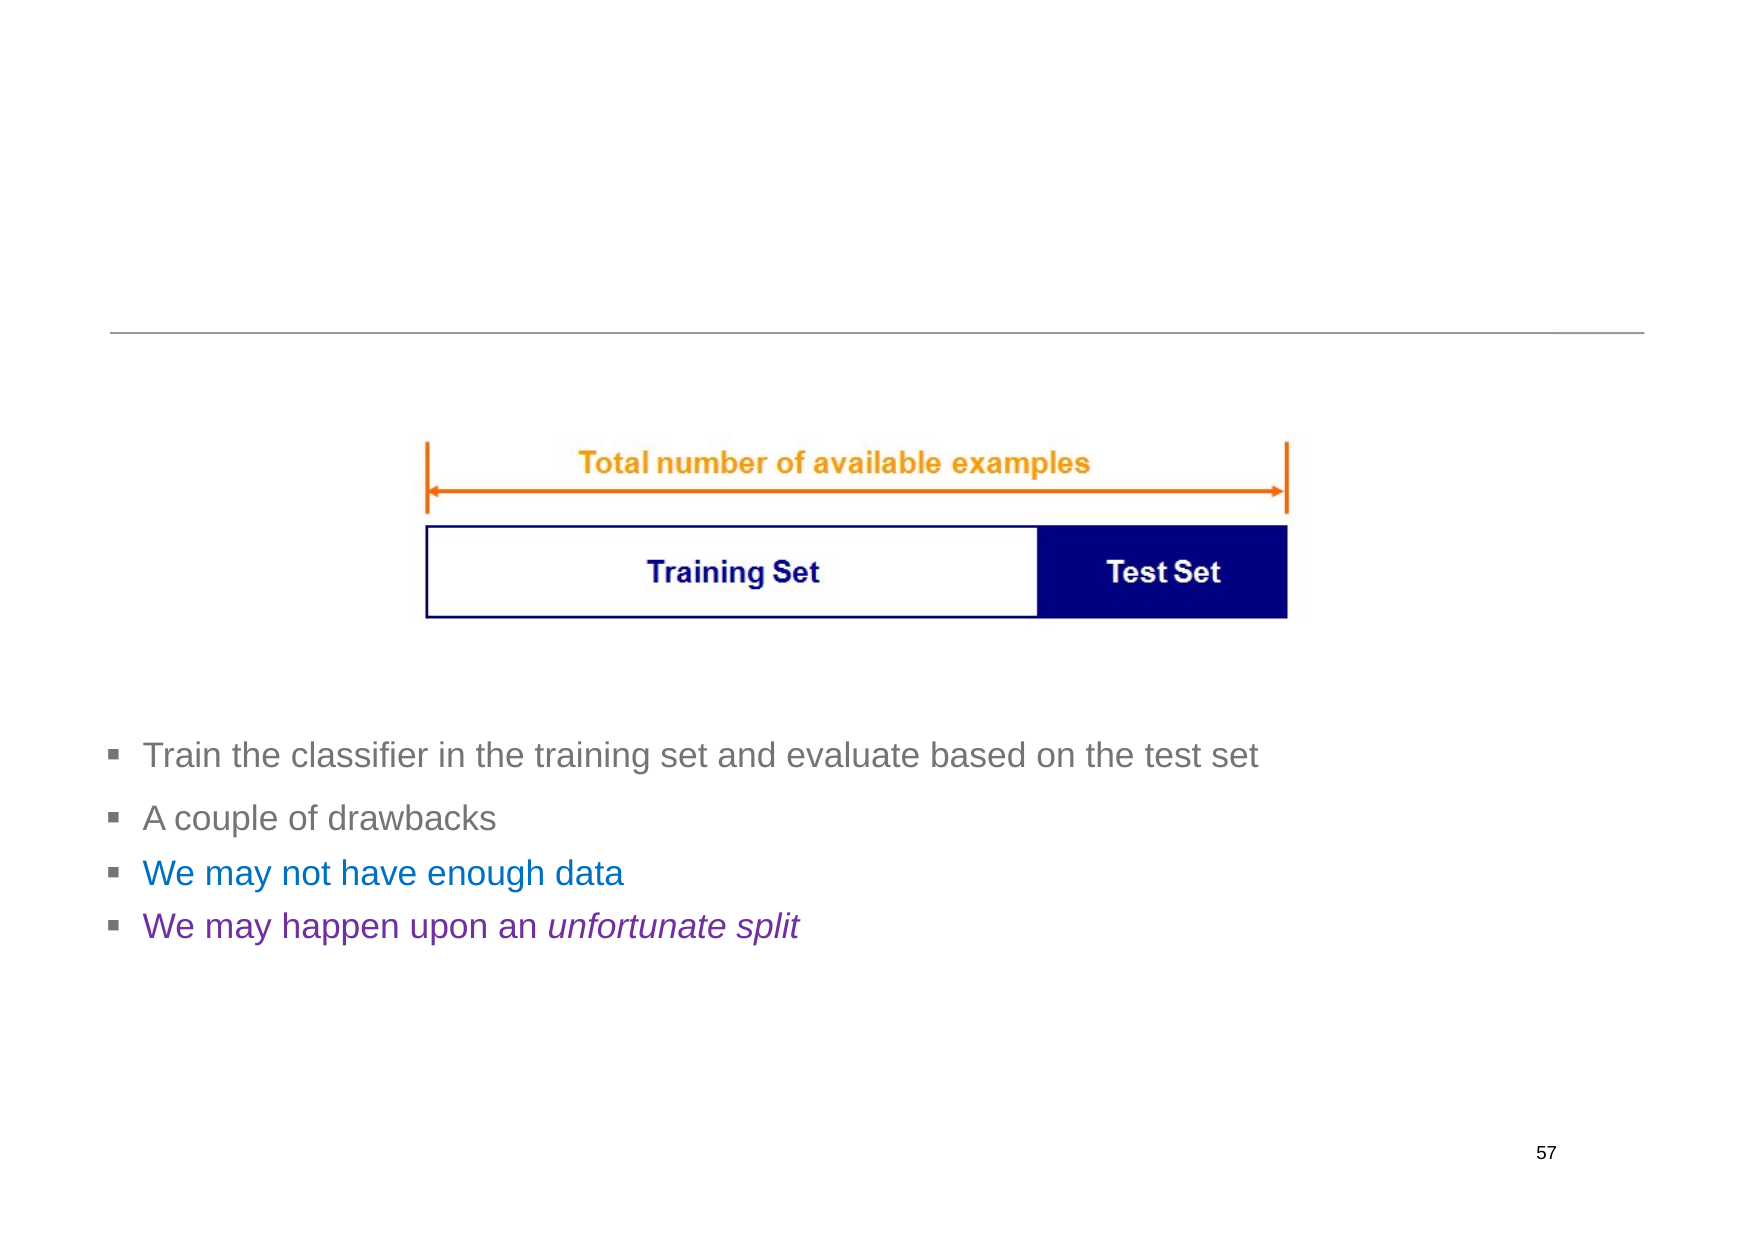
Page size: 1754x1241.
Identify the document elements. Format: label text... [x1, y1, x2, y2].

list We may not have enough data [105, 852, 1561, 893]
list Train the classifier in the training set and evaluate based on the test set [105, 734, 1561, 774]
list A couple of drawbacks [105, 797, 1561, 838]
list We may happen upon an unfortunate split [105, 905, 1561, 946]
picture [411, 432, 1305, 632]
